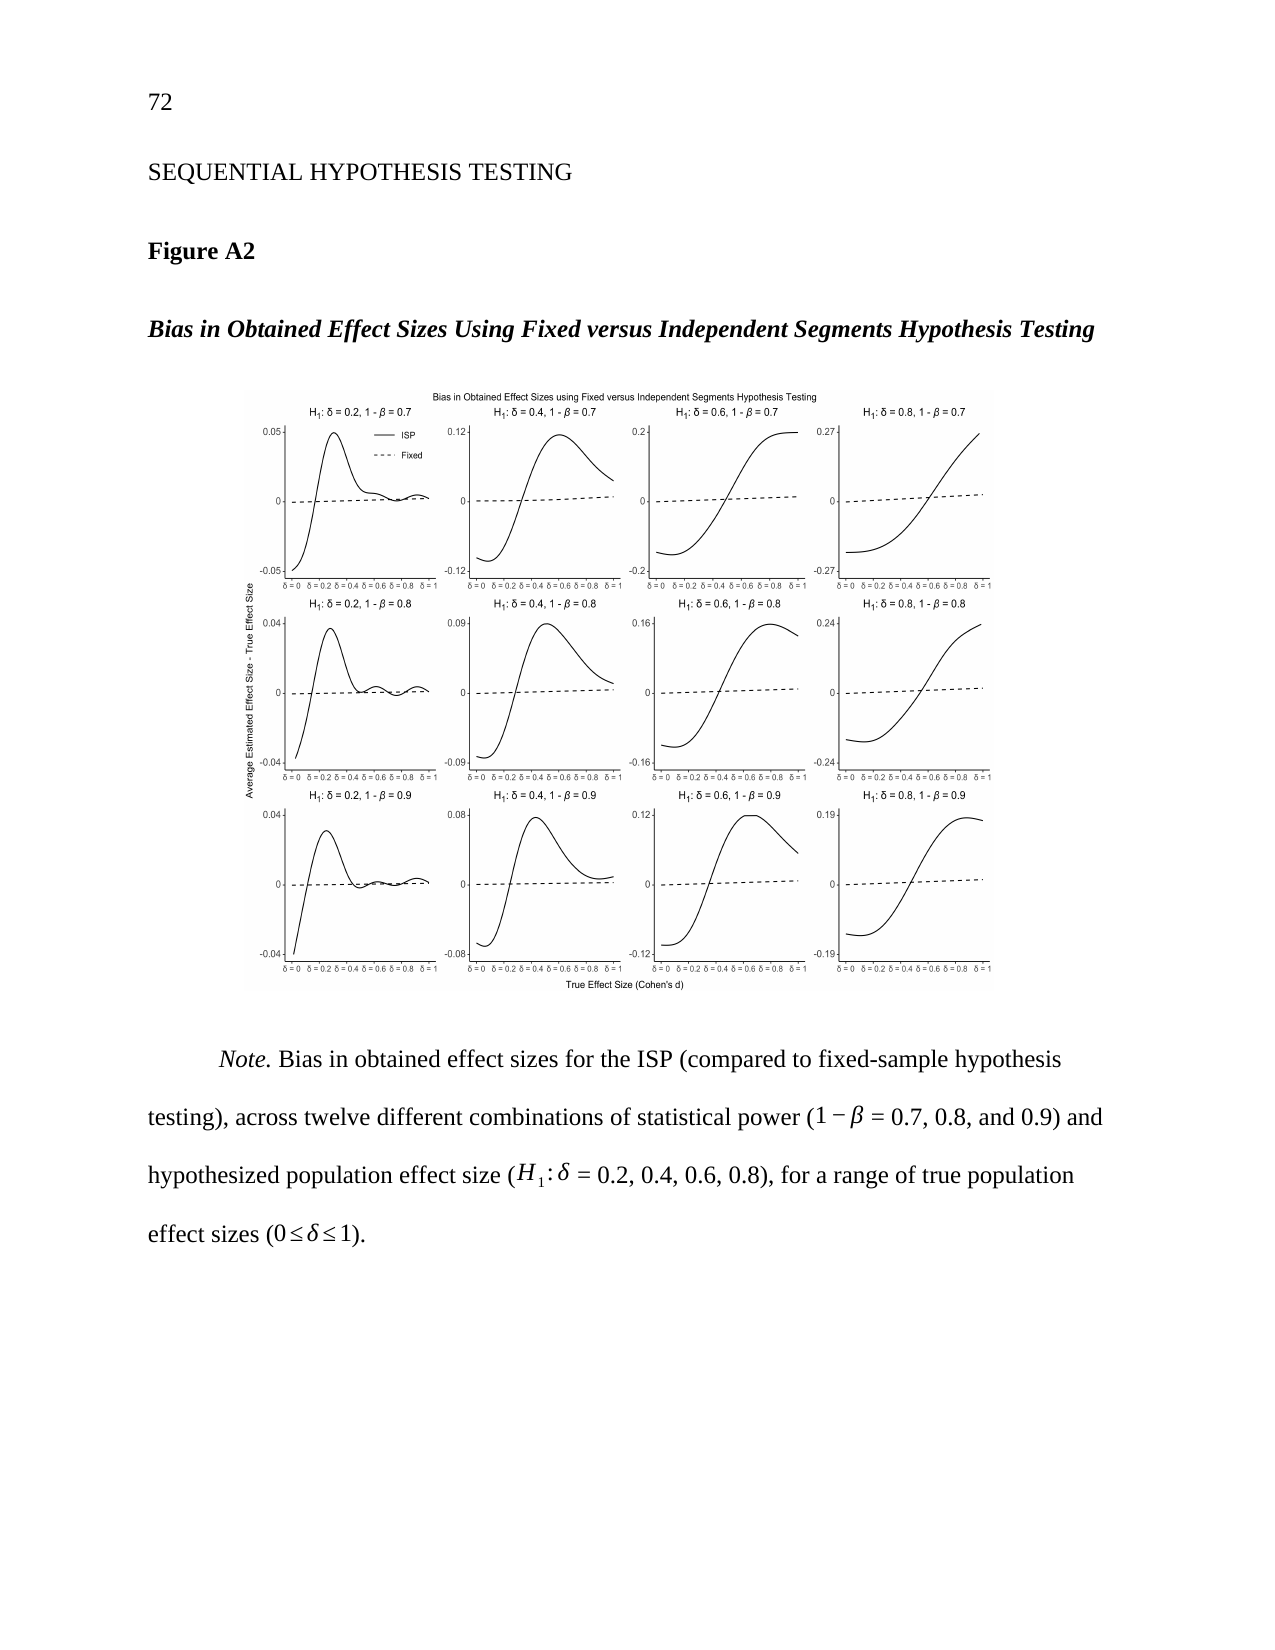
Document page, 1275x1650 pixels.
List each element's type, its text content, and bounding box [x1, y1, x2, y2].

subtitle Bias in Obtained Effect Sizes Using Fixed versus Independent Segments Hypothesis Testing [148, 314, 1127, 343]
subtitle Figure A2 [148, 236, 1127, 264]
text Note. Bias in obtained effect sizes for the ISP (compared to fixed-sample hypothesis testing), across twelve different combinations of statistical power ( = 0.7, 0.8, and 0.9) and hypothesized population effect size ( = 0.2, 0.4, 0.6, 0.8), for a range of true population effect sizes (). [148, 1044, 1127, 1248]
